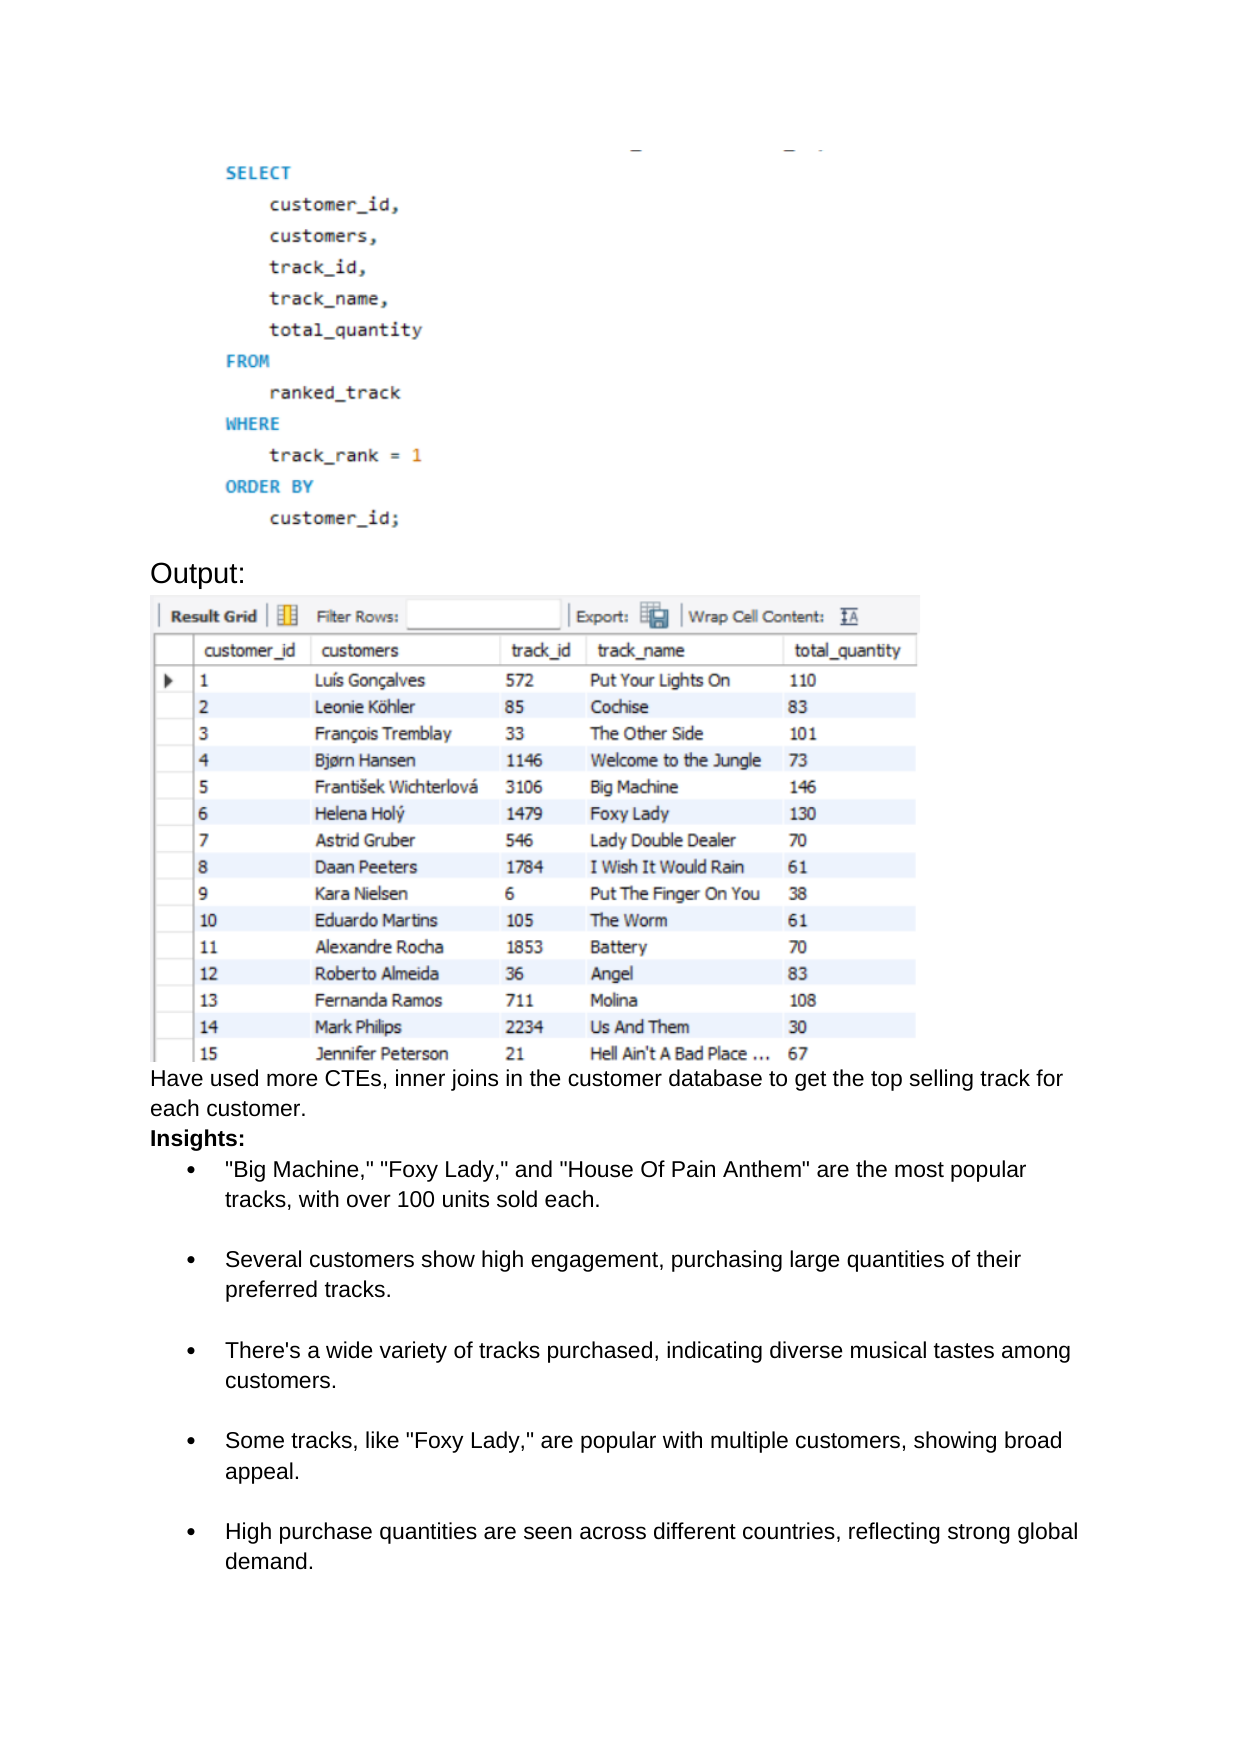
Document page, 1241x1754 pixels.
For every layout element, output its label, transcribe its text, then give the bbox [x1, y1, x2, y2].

list "Big Machine," "Foxy Lady," and "House Of Pain Anthem" are the most popular tracks, with over 100 units sold each. [187, 1156, 1090, 1212]
picture [215, 150, 1041, 553]
text Output: [150, 556, 1090, 590]
list Some tracks, like "Foxy Lady," are popular with multiple customers, showing broad appeal. [187, 1427, 1090, 1484]
text Insights: [150, 1125, 1090, 1152]
text Have used more CTEs, inner joins in the customer database to get the top selling track for each customer. [150, 1065, 1090, 1122]
list High purchase quantities are seen across different countries, reflecting strong global demand. [187, 1518, 1090, 1575]
list Several customers show high engagement, purchasing large quantities of their preferred tracks. [187, 1246, 1090, 1303]
picture [150, 595, 921, 1062]
list There's a wide variety of tracks purchased, indicating diverse musical tastes among customers. [187, 1337, 1090, 1393]
